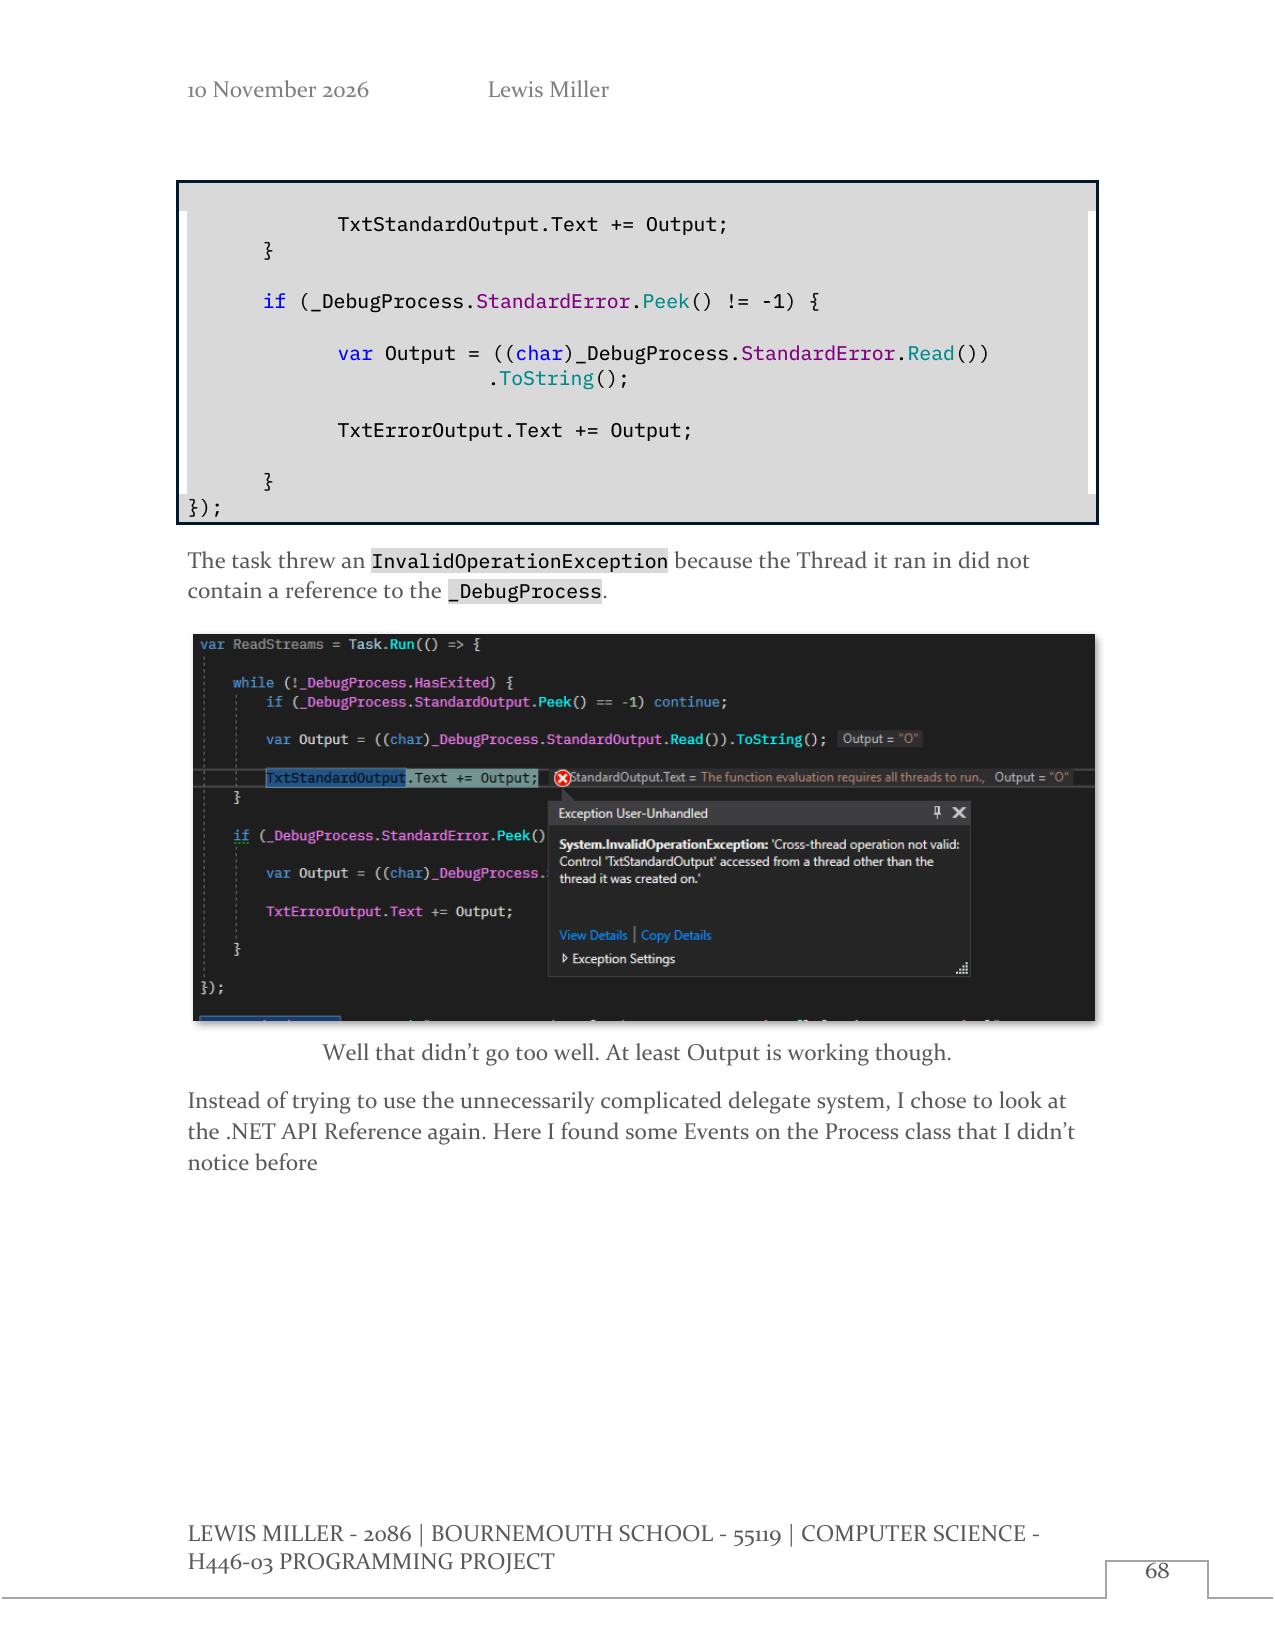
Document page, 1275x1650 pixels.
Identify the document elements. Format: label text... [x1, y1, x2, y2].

text }); [179, 489, 1096, 522]
text Instead of trying to use the unnecessarily complicated delegate system, I chose to look at the .NET API Reference again. Here I found some Events on the Process class that I didn’t notice before [187, 1086, 1088, 1176]
text The task threw an InvalidOperationException because the Thread it ran in did not contain a reference to the _DebugProcess. [187, 546, 1088, 604]
text TxtStandardOutput.Text += Output; [187, 211, 1088, 237]
text if (_DebugProcess.StandardError.Peek() != -1) { [187, 288, 1088, 314]
text Well that didn’t go too well. At least Output is working though. [187, 1038, 1088, 1066]
picture [193, 634, 1095, 1021]
text var Output = ((char)_DebugProcess.StandardError.Read()) [187, 340, 1088, 365]
text TxtErrorOutput.Text += Output; [187, 417, 1088, 443]
text } [187, 468, 1088, 489]
text .ToString(); [187, 365, 1088, 391]
text } [187, 237, 1088, 262]
